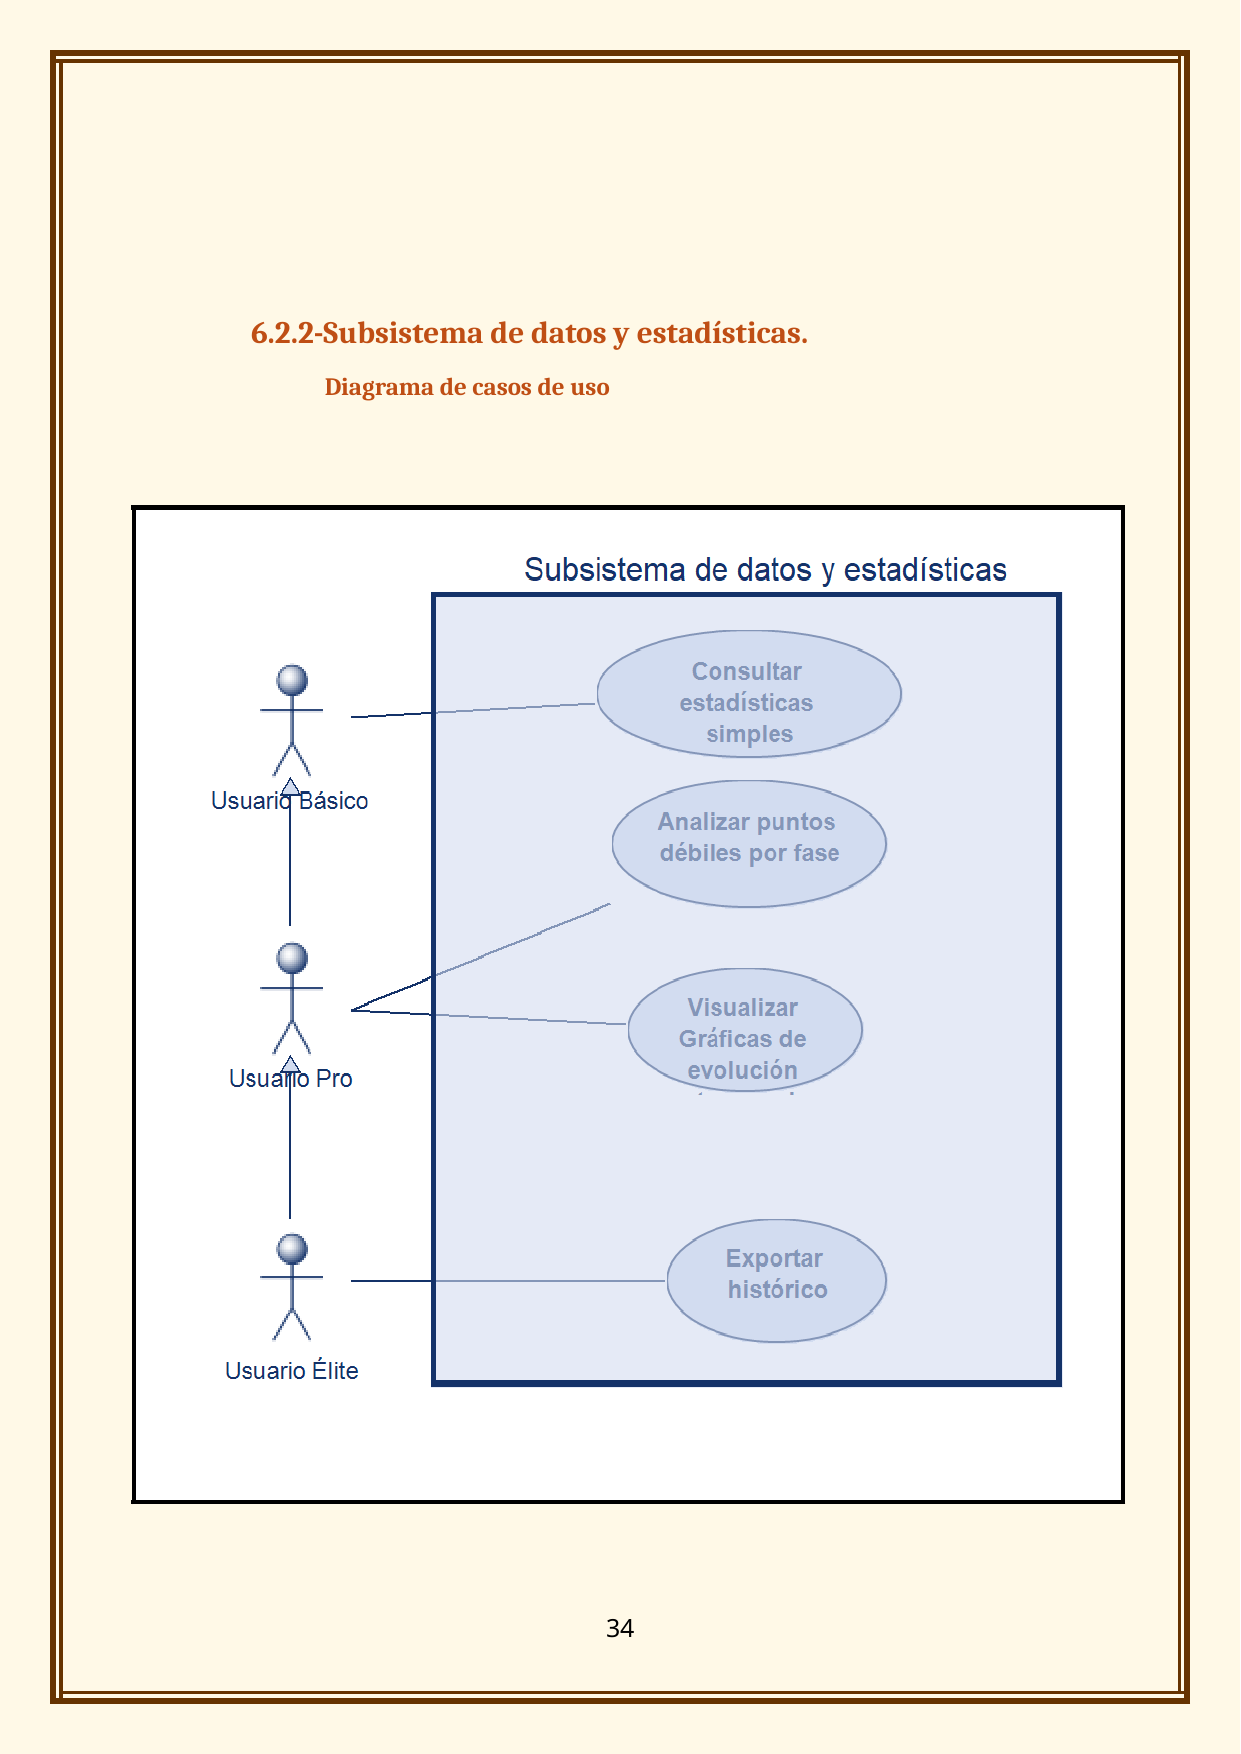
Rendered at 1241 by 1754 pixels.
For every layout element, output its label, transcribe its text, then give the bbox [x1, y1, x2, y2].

picture [136, 510, 1121, 1500]
text 6.2.2-Subsistema de datos y estadísticas. [177, 315, 1063, 351]
text Diagrama de casos de uso [177, 373, 1063, 402]
